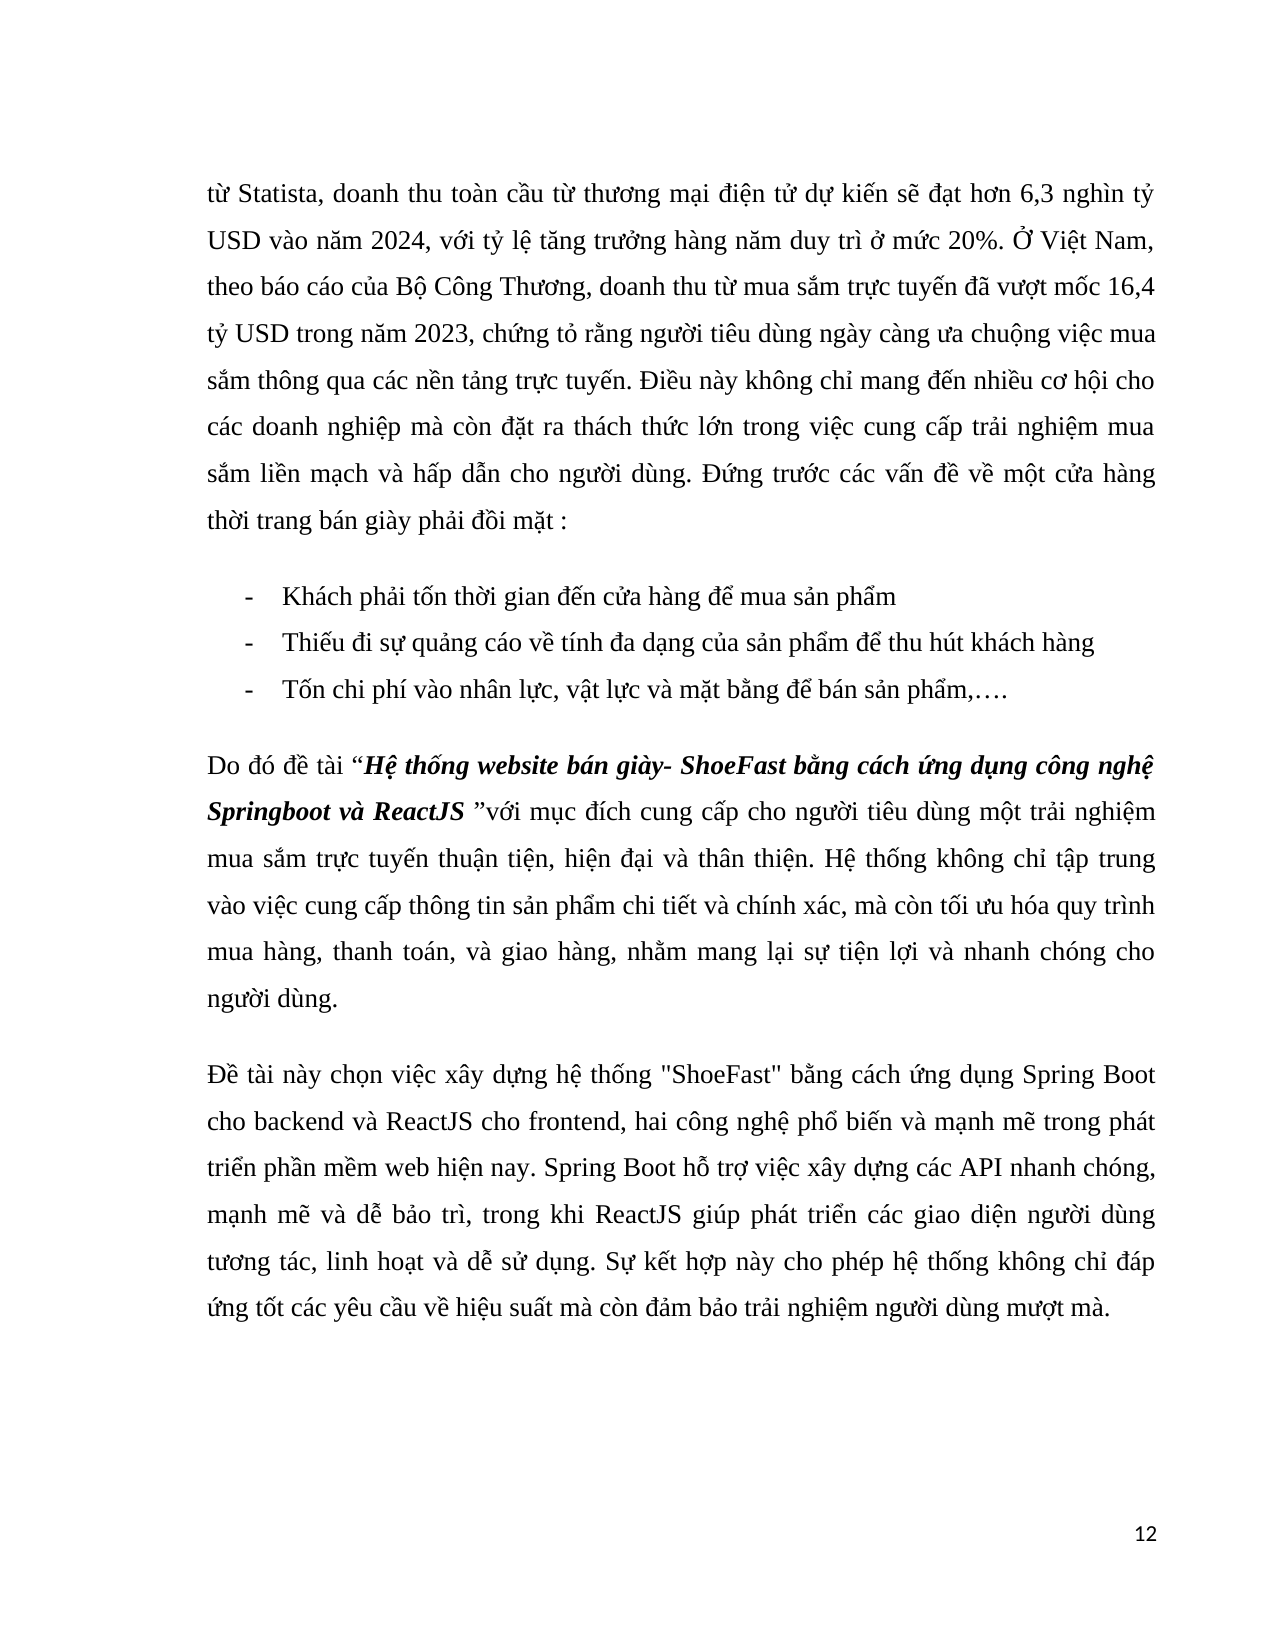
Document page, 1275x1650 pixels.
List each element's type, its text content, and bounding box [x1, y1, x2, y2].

text Đề tài này chọn việc xây dựng hệ thống "ShoeFast" bằng cách ứng dụng Spring Boot cho backend và ReactJS cho frontend, hai công nghệ phổ biến và mạnh mẽ trong phát triển phần mềm web hiện nay. Spring Boot hỗ trợ việc xây dựng các API nhanh chóng, mạnh mẽ và dễ bảo trì, trong khi ReactJS giúp phát triển các giao diện người dùng tương tác, linh hoạt và dễ sử dụng. Sự kết hợp này cho phép hệ thống không chỉ đáp ứng tốt các yêu cầu về hiệu suất mà còn đảm bảo trải nghiệm người dùng mượt mà. [207, 1058, 1157, 1322]
list Thiếu đi sự quảng cáo về tính đa dạng của sản phẩm để thu hút khách hàng [244, 626, 1157, 657]
list Khách phải tốn thời gian đến cửa hàng để mua sản phẩm [244, 580, 1157, 611]
text Do đó đề tài “Hệ thống website bán giày- ShoeFast bằng cách ứng dụng công nghệ Springboot và ReactJS ”với mục đích cung cấp cho người tiêu dùng một trải nghiệm mua sắm trực tuyến thuận tiện, hiện đại và thân thiện. Hệ thống không chỉ tập trung vào việc cung cấp thông tin sản phẩm chi tiết và chính xác, mà còn tối ưu hóa quy trình mua hàng, thanh toán, và giao hàng, nhằm mang lại sự tiện lợi và nhanh chóng cho người dùng. [207, 749, 1157, 1013]
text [207, 177, 1157, 535]
list Tốn chi phí vào nhân lực, vật lực và mặt bằng để bán sản phẩm,…. [244, 673, 1157, 704]
